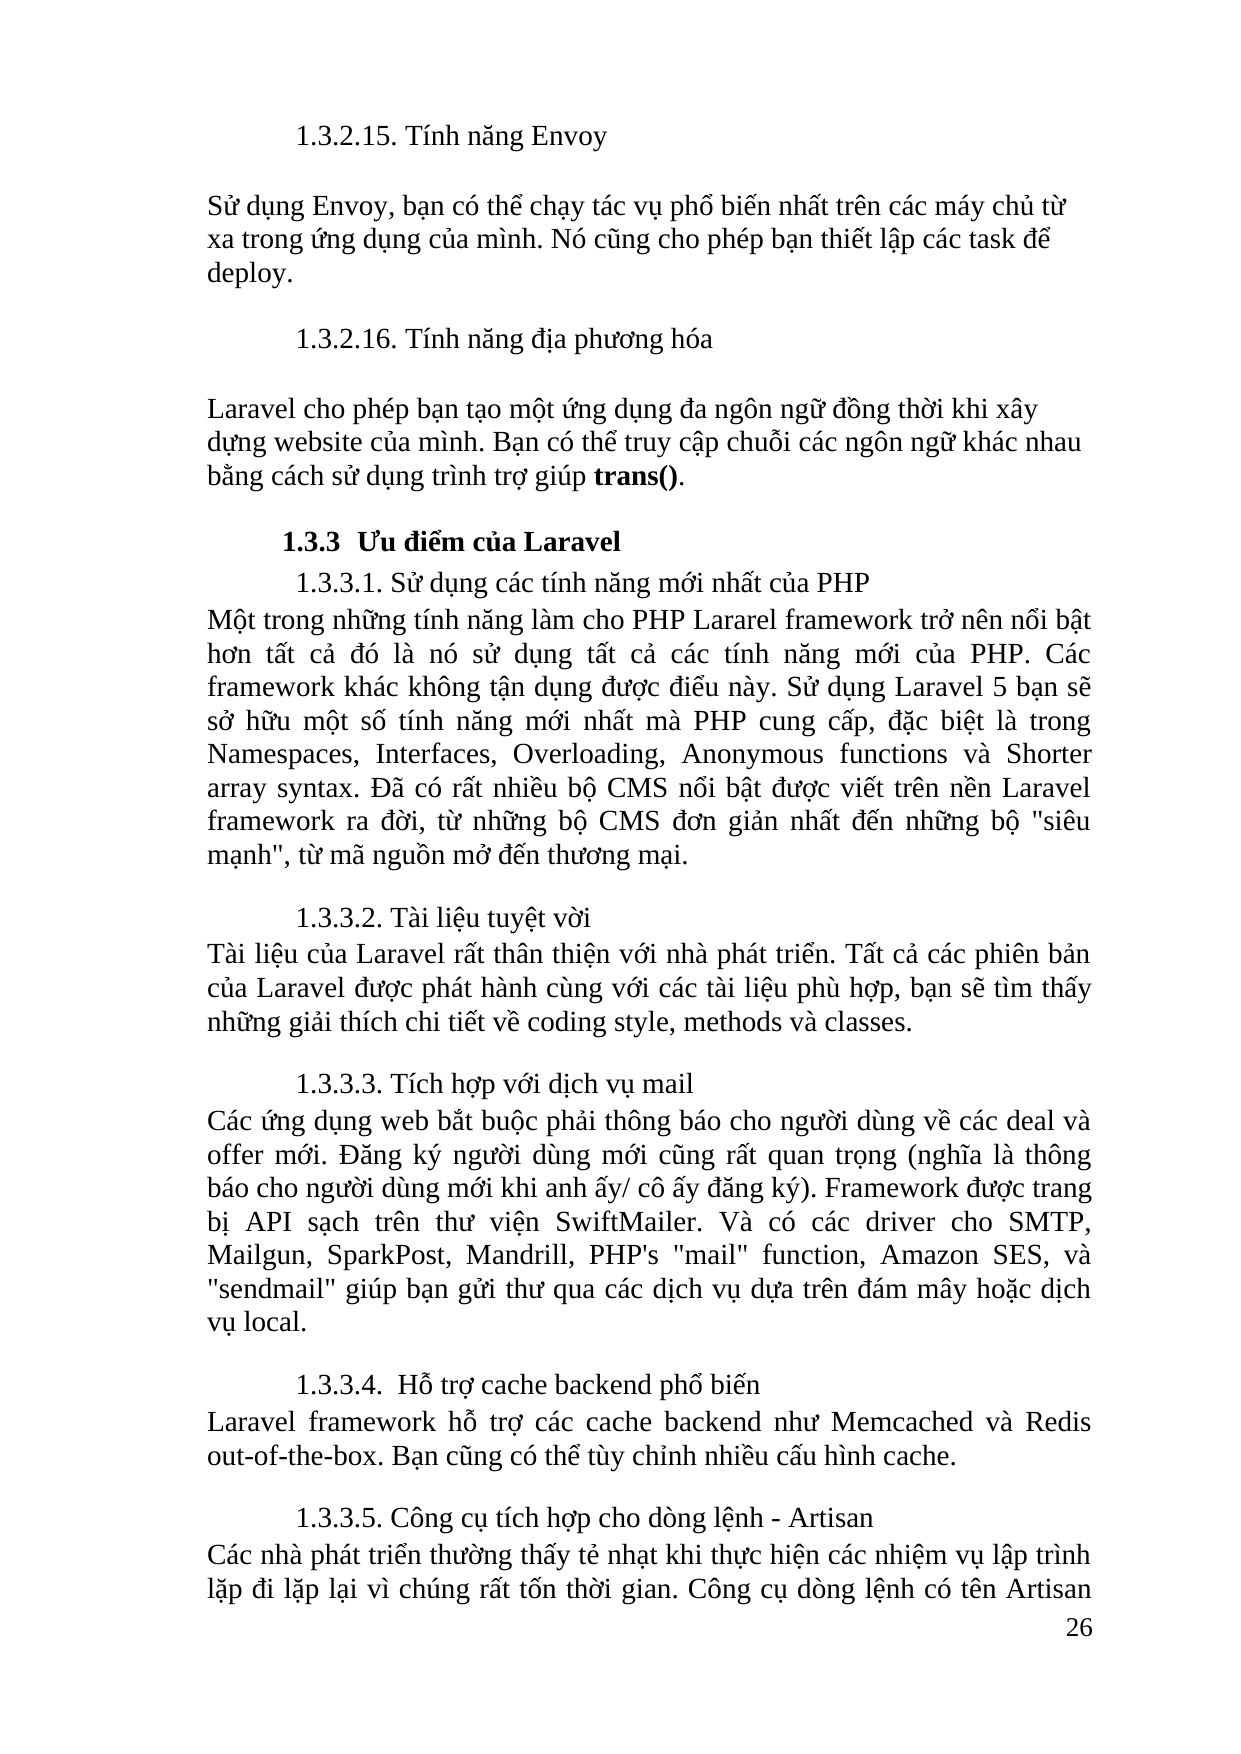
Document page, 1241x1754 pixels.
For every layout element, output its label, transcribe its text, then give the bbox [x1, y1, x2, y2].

subtitle Tài liệu tuyệt vời [207, 900, 1092, 933]
text Một trong những tính năng làm cho PHP Lararel framework trở nên nổi bật hơn tất cả đó là nó sử dụng tất cả các tính năng mới của PHP. Các framework khác không tận dụng được điểu này. Sử dụng Laravel 5 bạn sẽ sở hữu một số tính năng mới nhất mà PHP cung cấp, đặc biệt là trong Namespaces, Interfaces, Overloading, Anonymous functions và Shorter array syntax. Đã có rất nhiều bộ CMS nổi bật được viết trên nền Laravel framework ra đời, từ những bộ CMS đơn giản nhất đến những bộ "siêu mạnh", từ mã nguồn mở đến thương mại. [207, 602, 1092, 871]
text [207, 1537, 1092, 1604]
text Sử dụng Envoy, bạn có thể chạy tác vụ phổ biến nhất trên các máy chủ từ xa trong ứng dụng của mình. Nó cũng cho phép bạn thiết lập các task để deploy. [207, 188, 1092, 288]
subtitle Sử dụng các tính năng mới nhất của PHP [207, 565, 1092, 599]
subtitle Tích hợp với dịch vụ mail [207, 1066, 1092, 1100]
subtitle Tính năng địa phương hóa [207, 321, 1092, 355]
subtitle Hỗ trợ cache backend phổ biến [207, 1367, 1092, 1401]
subtitle Ưu điểm của Laravel [282, 524, 1092, 558]
text Laravel cho phép bạn tạo một ứng dụng đa ngôn ngữ đồng thời khi xây dựng website của mình. Bạn có thể truy cập chuỗi các ngôn ngữ khác nhau bằng cách sử dụng trình trợ giúp trans(). [207, 391, 1092, 492]
text Tài liệu của Laravel rất thân thiện với nhà phát triển. Tất cả các phiên bản của Laravel được phát hành cùng với các tài liệu phù hợp, bạn sẽ tìm thấy những giải thích chi tiết về coding style, methods và classes. [207, 937, 1092, 1037]
subtitle Công cụ tích hợp cho dòng lệnh - Artisan [207, 1500, 1092, 1534]
text Laravel framework hỗ trợ các cache backend như Memcached và Redis out-of-the-box. Bạn cũng có thể tùy chỉnh nhiều cấu hình cache. [207, 1404, 1092, 1471]
text Các ứng dụng web bắt buộc phải thông báo cho người dùng về các deal và offer mới. Đăng ký người dùng mới cũng rất quan trọng (nghĩa là thông báo cho người dùng mới khi anh ấy/ cô ấy đăng ký). Framework được trang bị API sạch trên thư viện SwiftMailer. Và có các driver cho SMTP, Mailgun, SparkPost, Mandrill, PHP's "mail" function, Amazon SES, và "sendmail" giúp bạn gửi thư qua các dịch vụ dựa trên đám mây hoặc dịch vụ local. [207, 1103, 1092, 1338]
subtitle Tính năng Envoy [207, 118, 1092, 152]
